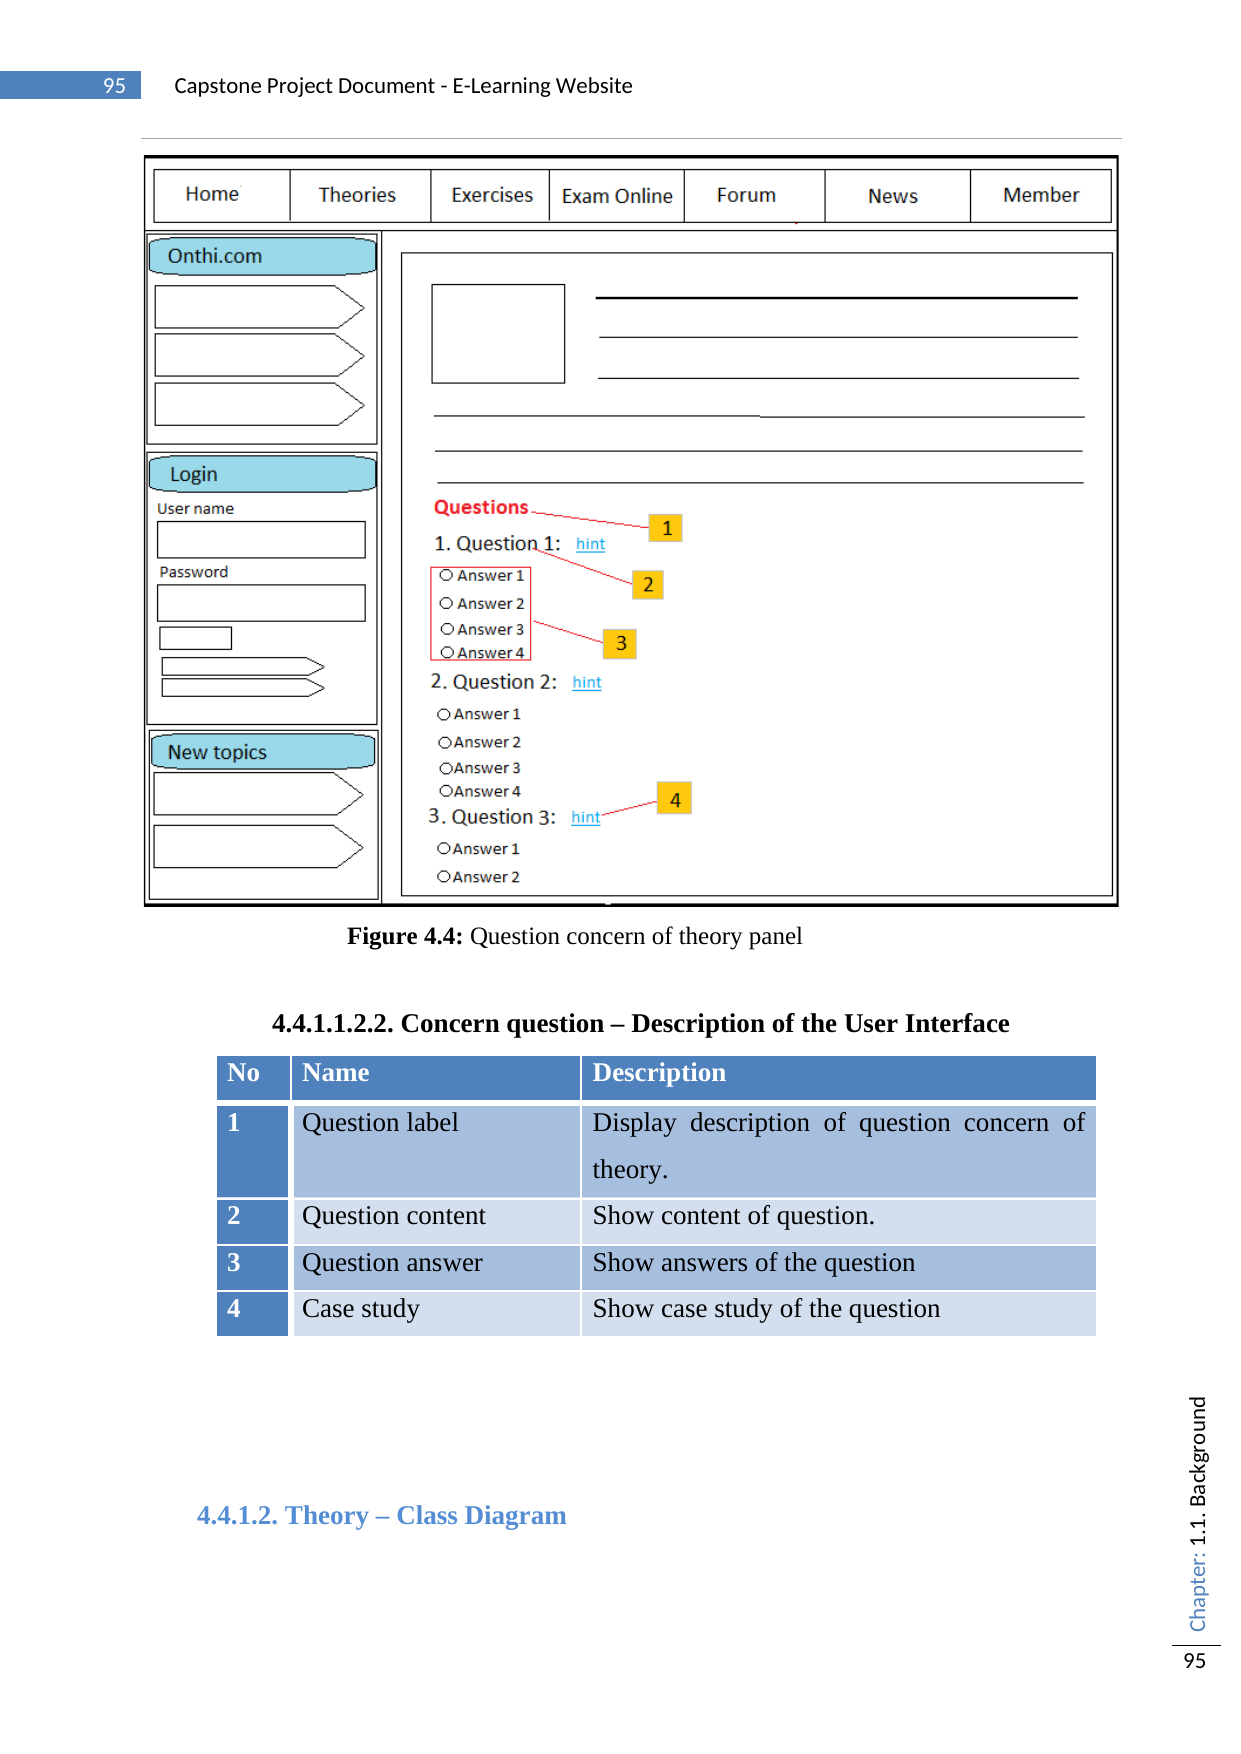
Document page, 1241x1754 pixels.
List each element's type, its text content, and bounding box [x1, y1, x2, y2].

table_cell Show answers of the question [582, 1246, 1096, 1290]
table_header Description [582, 1056, 1096, 1100]
text Figure 4.4: Question concern of theory panel [272, 921, 1122, 950]
picture [143, 155, 1119, 907]
table_header No [217, 1056, 290, 1100]
subtitle 4.4.1.2. Theory – Class Diagram [197, 1499, 1122, 1531]
table_cell 3 [217, 1246, 288, 1290]
table_cell Question answer [294, 1246, 580, 1290]
table_cell 1 [217, 1106, 288, 1197]
table_cell Show content of question. [582, 1200, 1096, 1244]
table_cell Question content [294, 1200, 580, 1244]
table_cell Question label [294, 1106, 580, 1197]
table_header Name [292, 1056, 580, 1100]
table_cell 4 [217, 1292, 288, 1336]
table_cell Case study [294, 1292, 580, 1336]
table_cell 2 [217, 1200, 288, 1244]
table_cell Display description of question concern of theory. [582, 1106, 1096, 1197]
table_cell Show case study of the question [582, 1292, 1096, 1336]
text 4.4.1.1.2.2. Concern question – Description of the User Interface [272, 1007, 1122, 1038]
